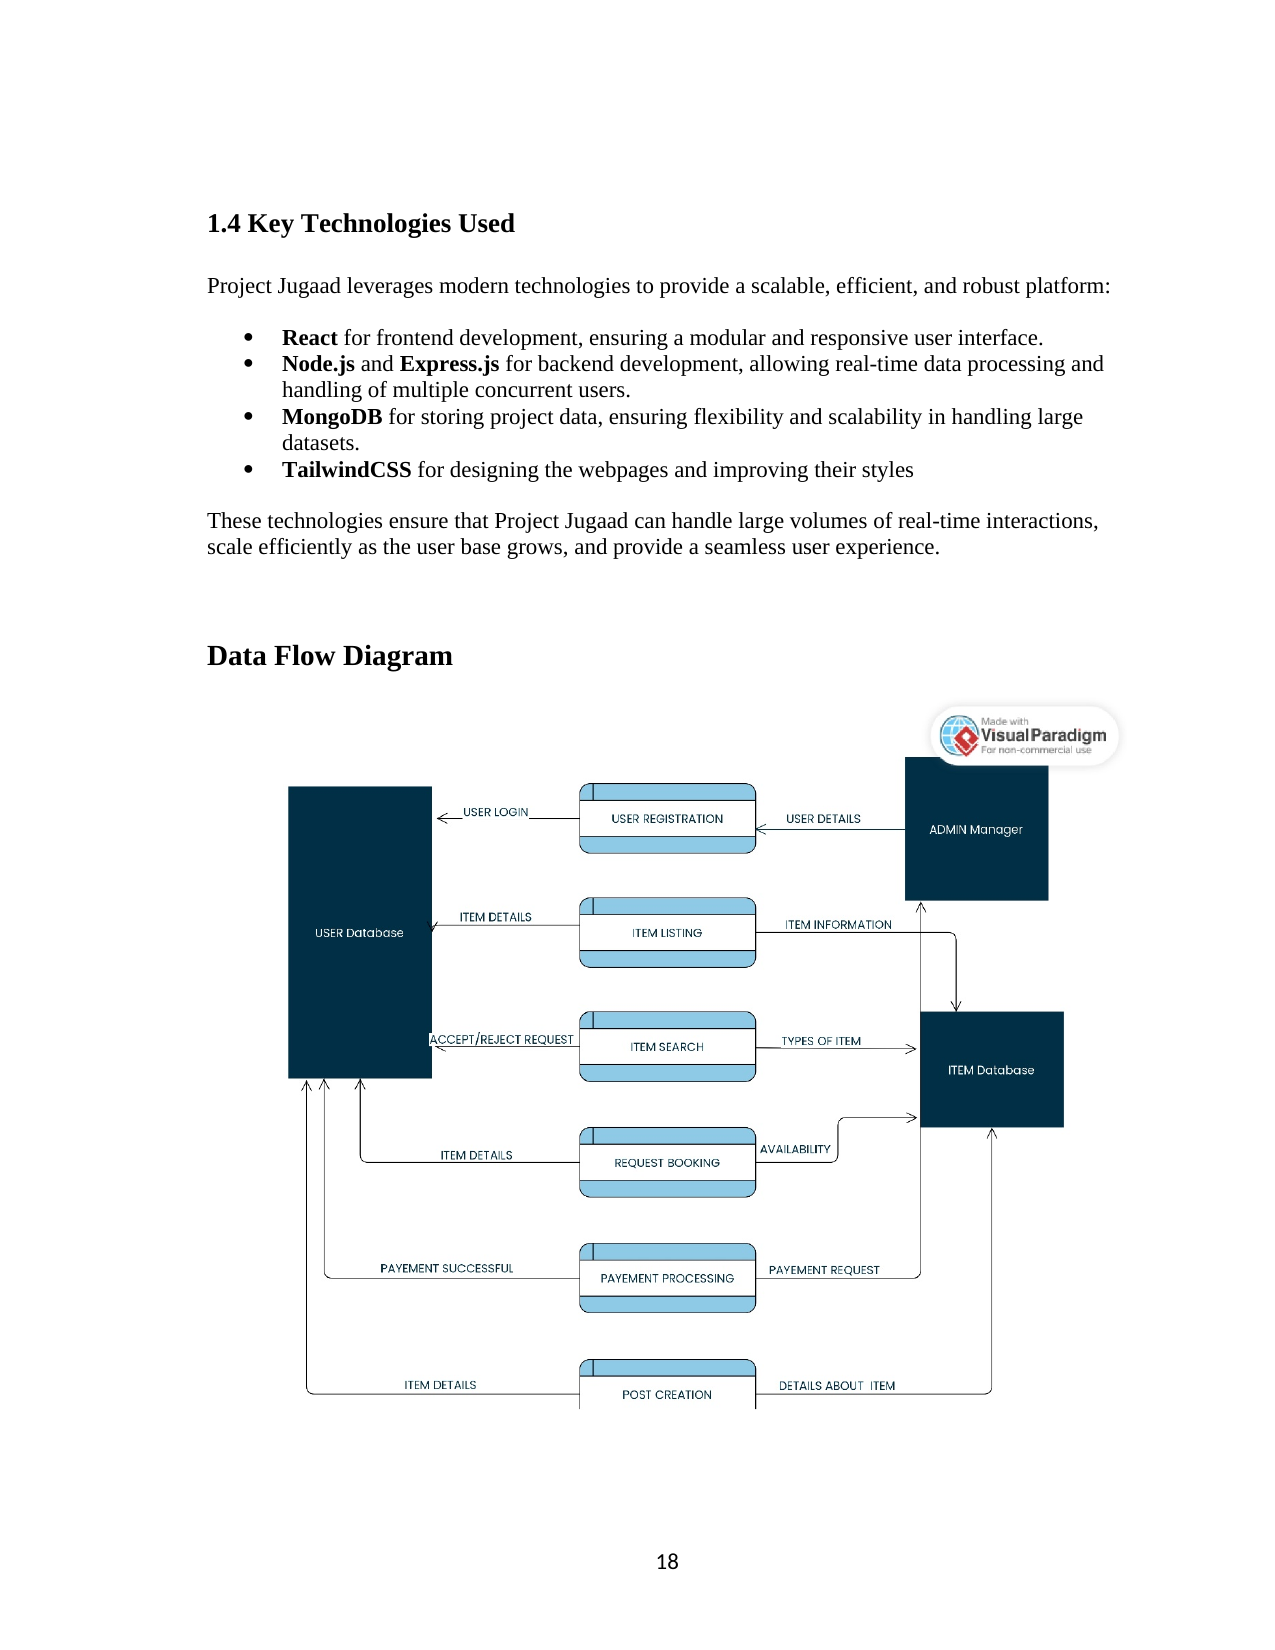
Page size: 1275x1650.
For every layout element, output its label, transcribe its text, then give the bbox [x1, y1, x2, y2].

text Project Jugaad leverages modern technologies to provide a scalable, efficient, and robust platform: [207, 272, 1127, 299]
list Node.js and Express.js for backend development, allowing real-time data processing and handling of multiple concurrent users. [244, 350, 1127, 403]
text These technologies ensure that Project Jugaad can handle large volumes of real-time interactions, scale efficiently as the user base grows, and provide a seamless user experience. [207, 507, 1127, 560]
picture [206, 697, 1128, 1410]
text Data Flow Diagram [207, 638, 1127, 672]
subtitle 1.4 Key Technologies Used [207, 207, 1127, 239]
list MongoDB for storing project data, ensuring flexibility and scalability in handling large datasets. [244, 403, 1127, 456]
list TailwindCSS for designing the webpages and improving their styles [244, 456, 1127, 482]
list React for frontend development, ensuring a modular and responsive user interface. [244, 324, 1127, 350]
